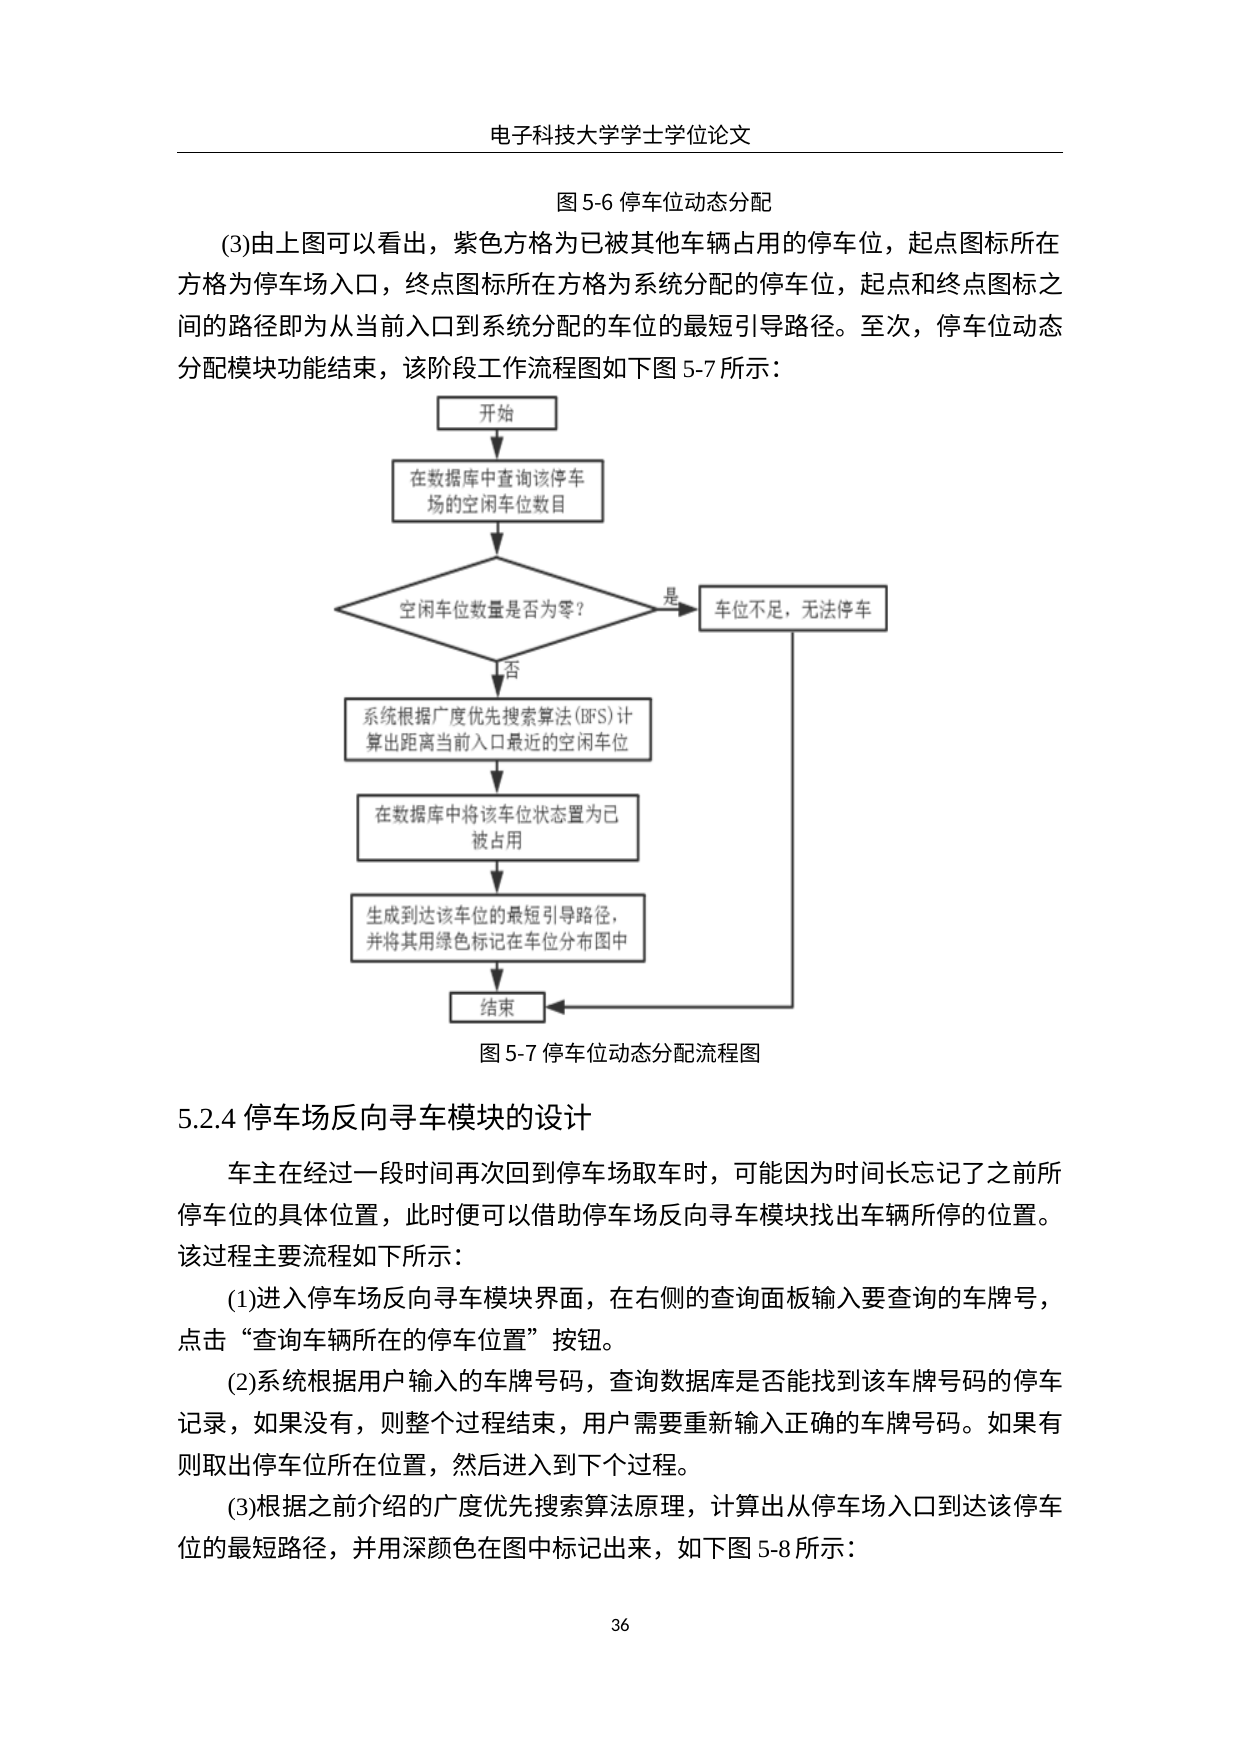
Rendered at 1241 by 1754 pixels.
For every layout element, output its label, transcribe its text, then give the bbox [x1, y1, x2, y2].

text (3)根据之前介绍的广度优先搜索算法原理，计算出从停车场入口到达该停车位的最短路径，并用深颜色在图中标记出来，如下图5-8所示： [177, 1482, 1063, 1566]
text 车主在经过一段时间再次回到停车场取车时，可能因为时间长忘记了之前所停车位的具体位置，此时便可以借助停车场反向寻车模块找出车辆所停的位置。该过程主要流程如下所示： [177, 1149, 1063, 1274]
text 5.2.4 停车场反向寻车模块的设计 [177, 1094, 1063, 1137]
text (3)由上图可以看出，紫色方格为已被其他车辆占用的停车位，起点图标所在方格为停车场入口，终点图标所在方格为系统分配的停车位，起点和终点图标之间的路径即为从当前入口到系统分配的车位的最短引导路径。至次，停车位动态分配模块功能结束，该阶段工作流程图如下图5-7所示： [177, 219, 1063, 386]
text (2)系统根据用户输入的车牌号码，查询数据库是否能找到该车牌号码的停车记录，如果没有，则整个过程结束，用户需要重新输入正确的车牌号码。如果有，则取出停车位所在位置，然后进入到下个过程。 [177, 1357, 1063, 1482]
picture [329, 393, 893, 1028]
text (1)进入停车场反向寻车模块界面，在右侧的查询面板输入要查询的车牌号，点击“查询车辆所在的停车位置”按钮。 [177, 1274, 1063, 1357]
list 图5-6 停车位动态分配 [265, 177, 1063, 219]
